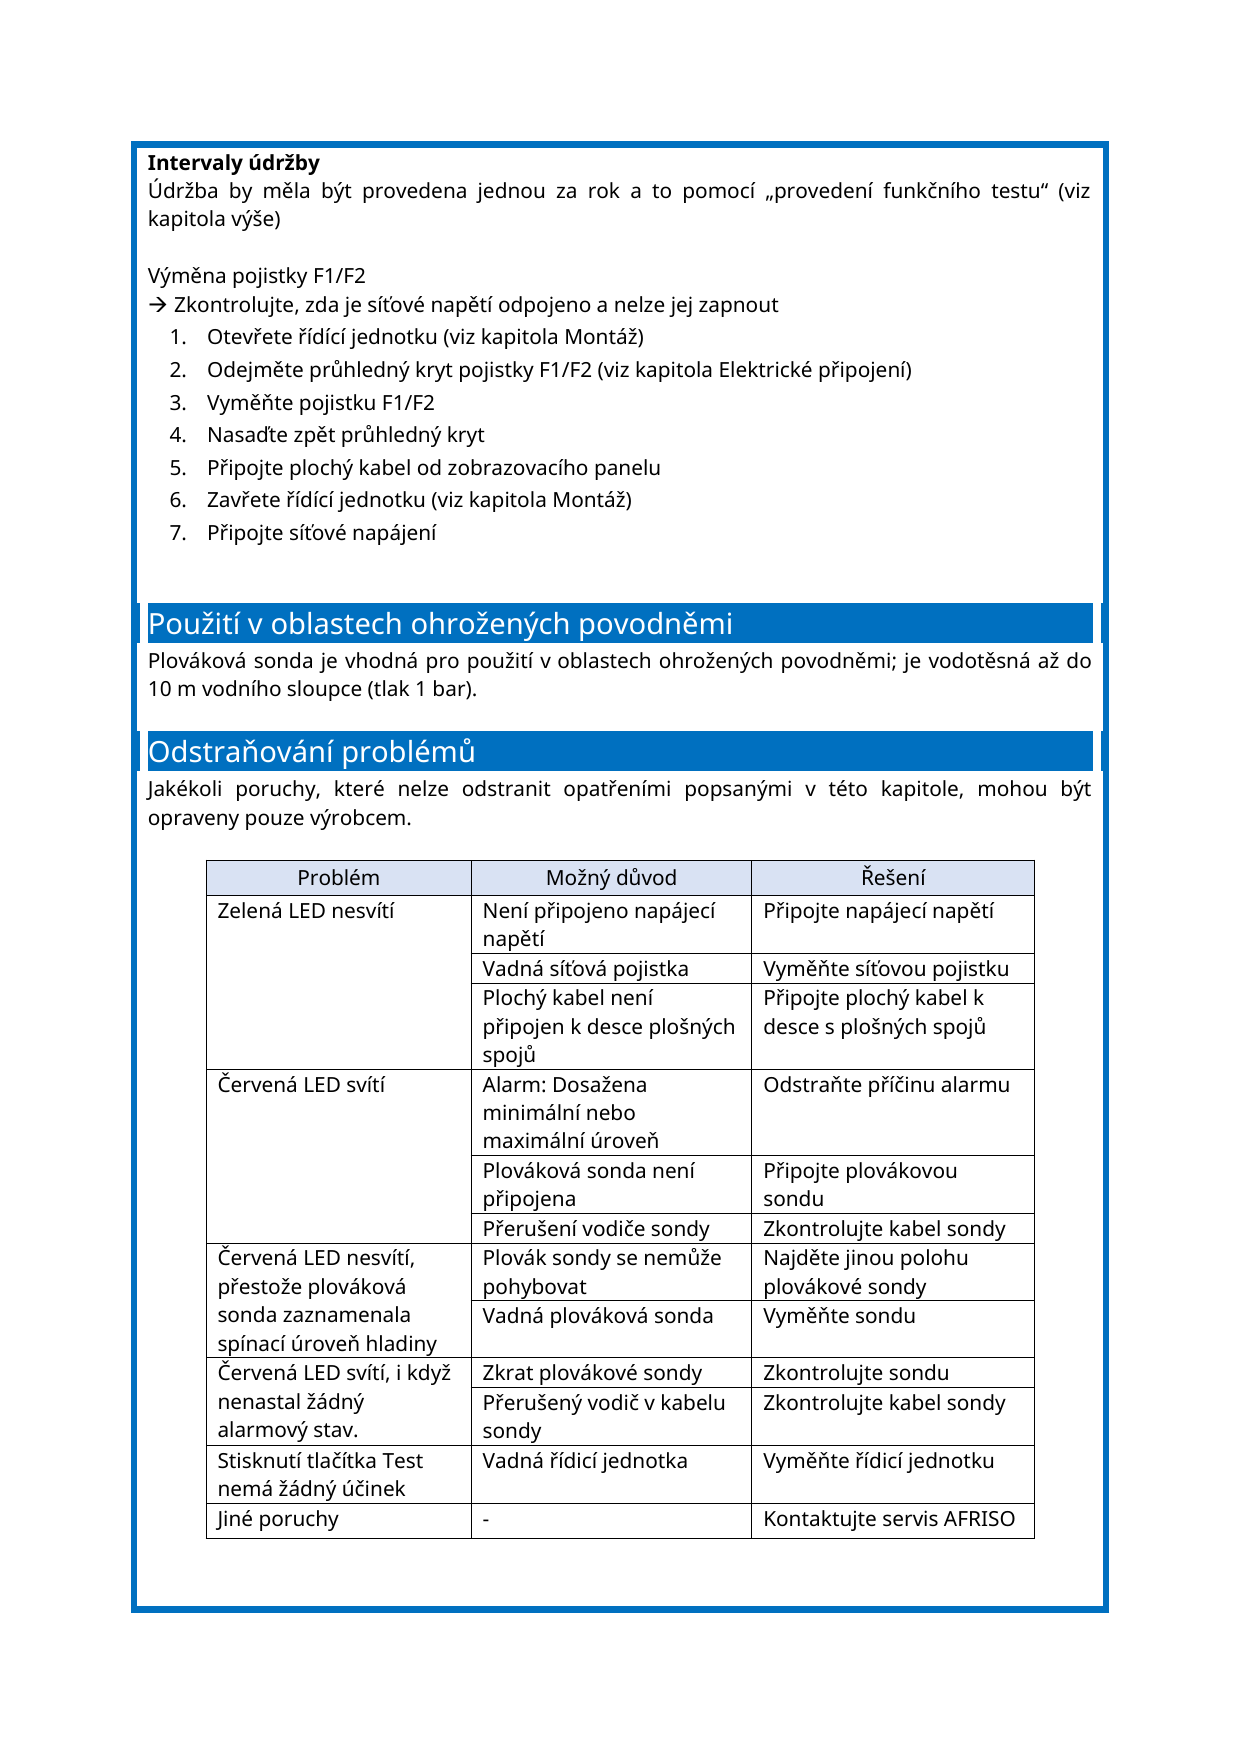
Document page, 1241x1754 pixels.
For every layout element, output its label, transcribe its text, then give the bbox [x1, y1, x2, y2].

table_cell Vyměňte řídicí jednotku [752, 1446, 1034, 1503]
table_cell Najděte jinou polohu plovákové sondy [752, 1244, 1034, 1300]
table_cell Vyměňte síťovou pojistku [752, 954, 1034, 982]
table_cell Červená LED svítí [207, 1070, 471, 1242]
text Odstraňování problémů [148, 731, 1093, 771]
list Otevřete řídící jednotku (viz kapitola Montáž) [169, 322, 1093, 351]
table_cell Kontaktujte servis AFRISO [752, 1504, 1034, 1538]
text Intervaly údržby [148, 148, 1093, 176]
list Vyměňte pojistku F1/F2 [169, 388, 1093, 416]
table_cell - [472, 1504, 751, 1538]
table_cell Vyměňte sondu [752, 1301, 1034, 1357]
text Jakékoli poruchy, které nelze odstranit opatřeními popsanými v této kapitole, mohou být opraveny pouze výrobcem. [148, 774, 1093, 831]
text Údržba by měla být provedena jednou za rok a to pomocí „provedení funkčního testu“ (viz kapitola výše) [148, 176, 1093, 233]
list Odejměte průhledný kryt pojistky F1/F2 (viz kapitola Elektrické připojení) [169, 355, 1093, 383]
table_cell Odstraňte příčinu alarmu [752, 1070, 1034, 1155]
table_cell Plochý kabel není připojen k desce plošných spojů [472, 984, 751, 1069]
table_cell Červená LED nesvítí, přestože plováková sonda zaznamenala spínací úroveň hladiny [207, 1244, 471, 1357]
table_cell Vadná řídicí jednotka [472, 1446, 751, 1503]
table_cell Plovák sondy se nemůže pohybovat [472, 1244, 751, 1300]
list Připojte síťové napájení [169, 518, 1093, 546]
table_cell Zkrat plovákové sondy [472, 1358, 751, 1387]
table_cell Připojte plochý kabel k desce s plošných spojů [752, 984, 1034, 1069]
list Nasaďte zpět průhledný kryt [169, 420, 1093, 449]
table_header Řešení [752, 861, 1034, 895]
text Výměna pojistky F1/F2 [148, 261, 1093, 290]
table_cell Jiné poruchy [207, 1504, 471, 1538]
list Připojte plochý kabel od zobrazovacího panelu [169, 453, 1093, 481]
table_cell Zkontrolujte sondu [752, 1358, 1034, 1387]
table_cell Vadná plováková sonda [472, 1301, 751, 1357]
text Zkontrolujte, zda je síťové napětí odpojeno a nelze jej zapnout [148, 290, 1093, 318]
table_cell Zelená LED nesvítí [207, 896, 471, 1069]
table_header Problém [207, 861, 471, 895]
table_cell Stisknutí tlačítka Test nemá žádný účinek [207, 1446, 471, 1503]
table_cell Zkontrolujte kabel sondy [752, 1214, 1034, 1242]
table_cell Červená LED svítí, i když nenastal žádný alarmový stav. [207, 1358, 471, 1445]
table_cell Připojte napájecí napětí [752, 896, 1034, 953]
text Plováková sonda je vhodná pro použití v oblastech ohrožených povodněmi; je vodotěsná až do 10 m vodního sloupce (tlak 1 bar). [148, 646, 1093, 703]
table_cell Přerušení vodiče sondy [472, 1214, 751, 1242]
table_cell Není připojeno napájecí napětí [472, 896, 751, 953]
table_cell Plováková sonda není připojena [472, 1156, 751, 1213]
table_cell Zkontrolujte kabel sondy [752, 1388, 1034, 1445]
table_cell Vadná síťová pojistka [472, 954, 751, 982]
text Použití v oblastech ohrožených povodněmi [148, 603, 1093, 643]
table_header Možný důvod [472, 861, 751, 895]
table_cell Připojte plovákovou sondu [752, 1156, 1034, 1213]
list Zavřete řídící jednotku (viz kapitola Montáž) [169, 485, 1093, 514]
table_cell Alarm: Dosažena minimální nebo maximální úroveň [472, 1070, 751, 1155]
table_cell Přerušený vodič v kabelu sondy [472, 1388, 751, 1445]
